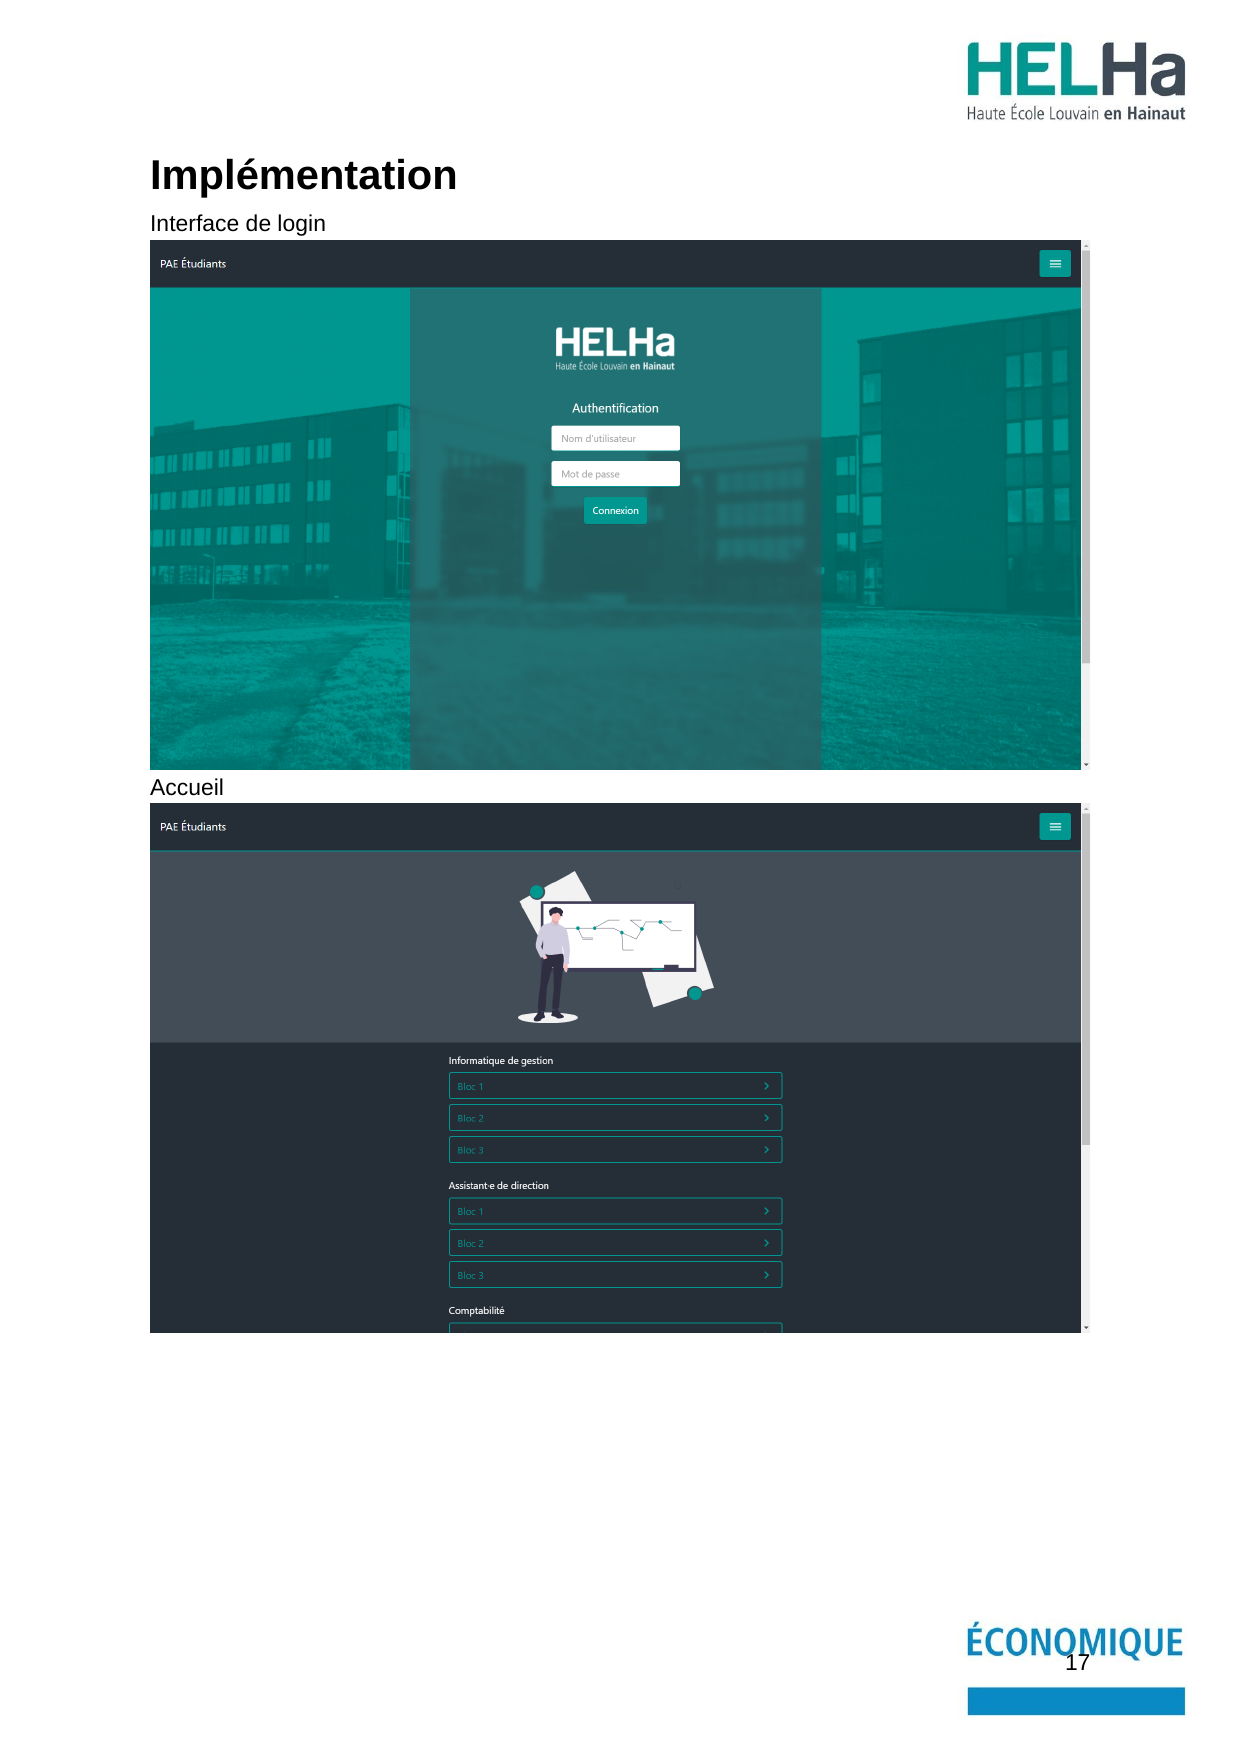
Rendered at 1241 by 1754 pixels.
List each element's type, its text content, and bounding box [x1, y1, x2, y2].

picture [150, 240, 1091, 770]
text Accueil [150, 774, 1090, 800]
picture [150, 803, 1091, 1333]
picture [946, 23, 1204, 139]
subtitle Implémentation [150, 150, 1090, 198]
text Interface de login [150, 210, 1090, 237]
picture [946, 1619, 1204, 1735]
